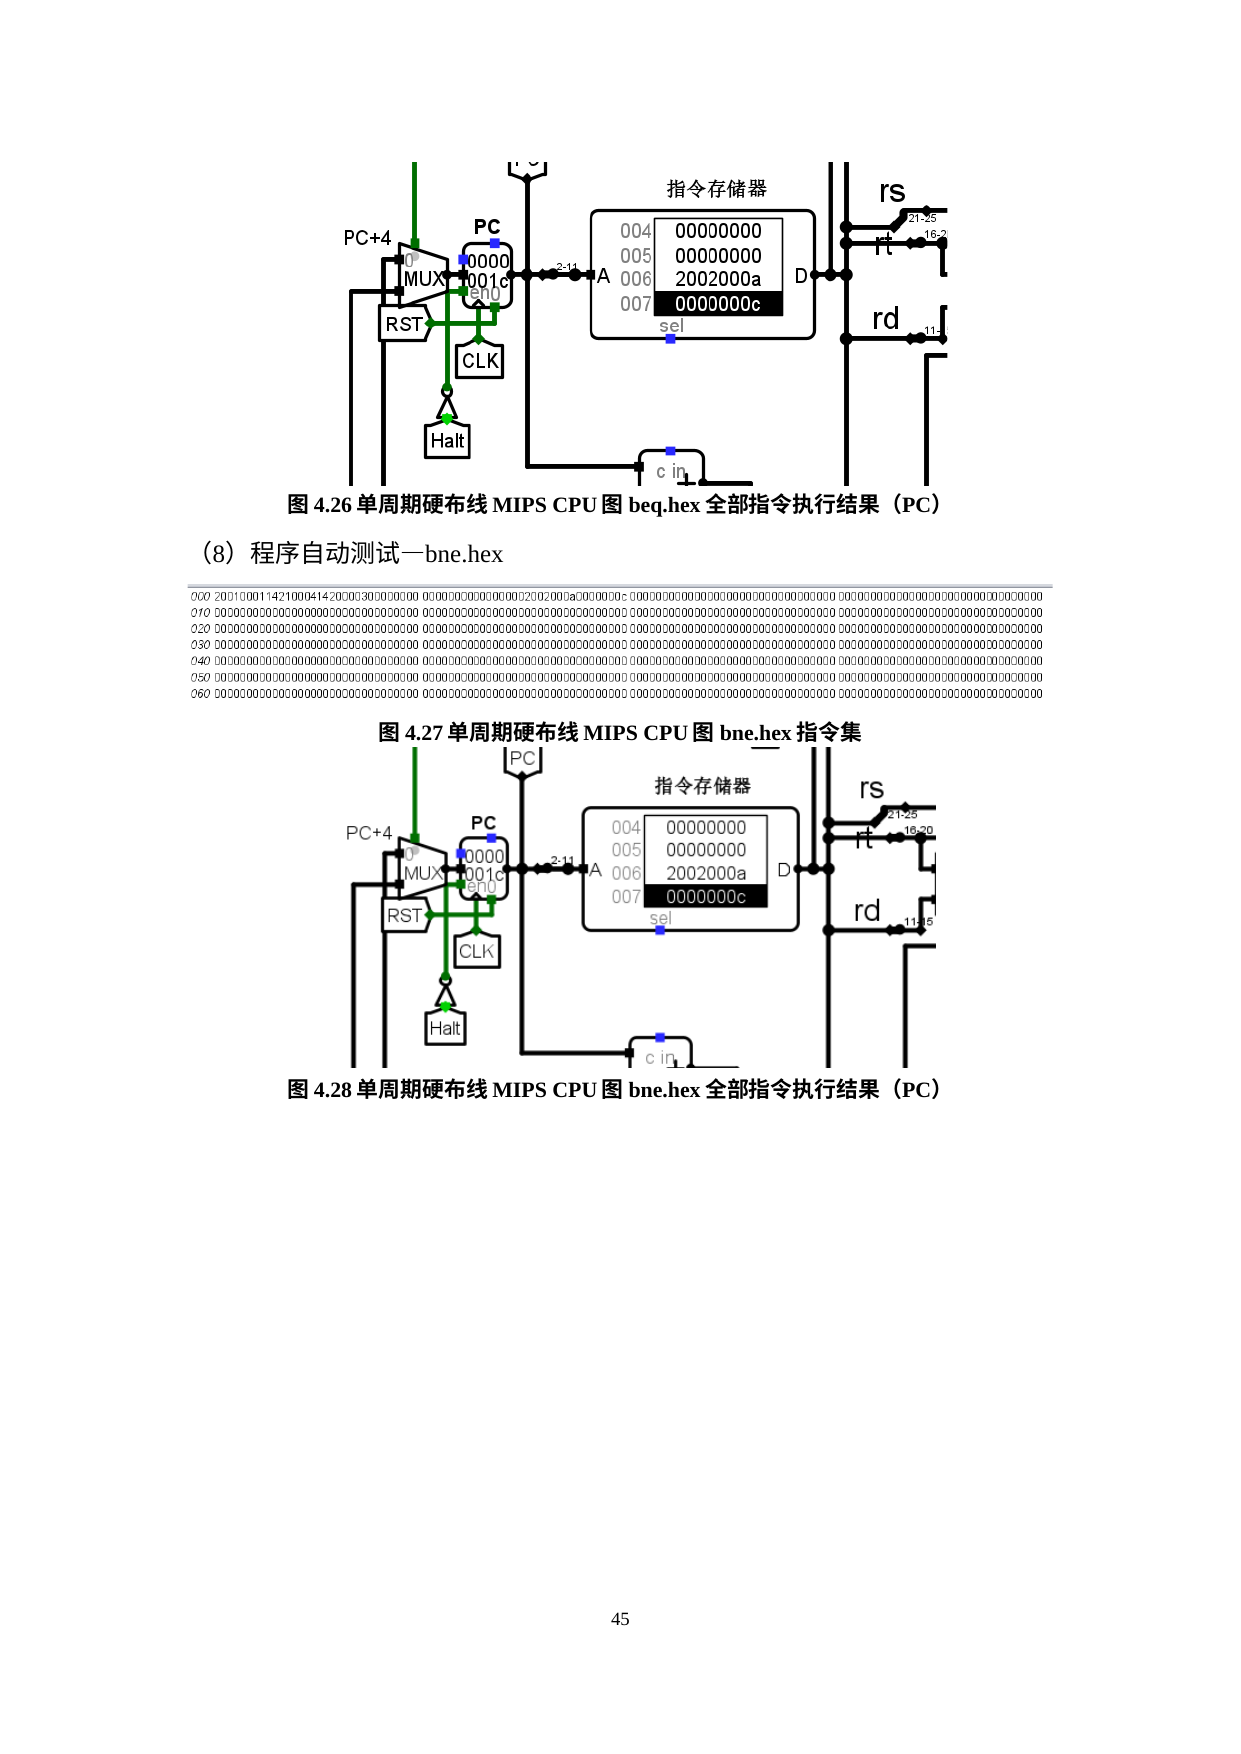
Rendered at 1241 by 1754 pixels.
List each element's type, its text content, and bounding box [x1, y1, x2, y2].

picture [292, 162, 948, 486]
list 图4.27单周期硬布线MIPS CPU图 bne.hex指令集 [187, 714, 1053, 747]
list 程序自动测试—bne.hex [187, 519, 1053, 584]
list 图4.26单周期硬布线MIPS CPU图 beq.hex全部指令执行结果（PC） [187, 487, 1053, 519]
picture [187, 584, 1053, 703]
list 图4.28单周期硬布线MIPS CPU图 bne.hex全部指令执行结果（PC） [187, 1072, 1053, 1104]
picture [304, 747, 936, 1068]
